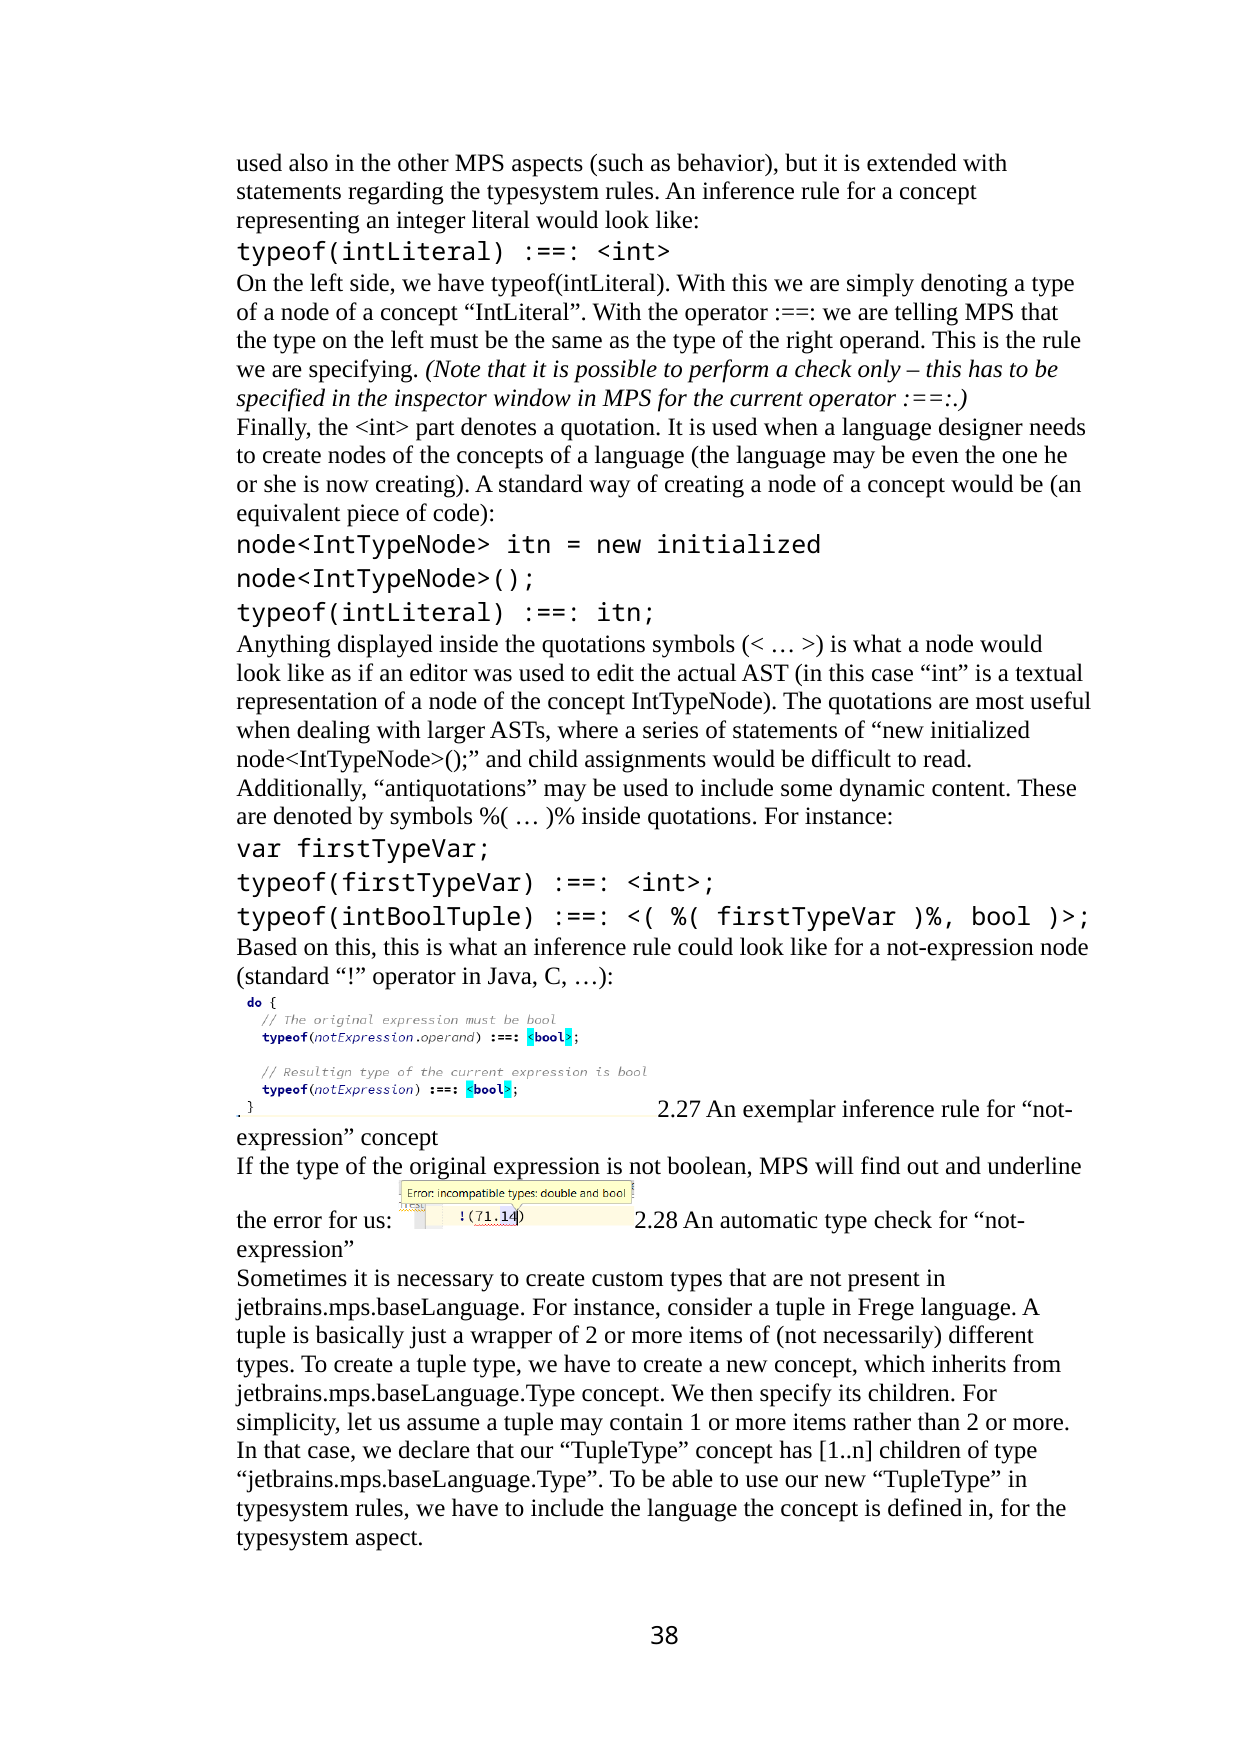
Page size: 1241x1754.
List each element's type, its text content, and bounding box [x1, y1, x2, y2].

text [236, 148, 1092, 234]
text On the left side, we have typeof(intLiteral). With this we are simply denoting a type of a node of a concept “IntLiteral”. With the operator :==: we are telling MPS that the type on the left must be the same as the type of the right operand. This is the rule we are specifying. (Note that it is possible to perform a check only – this has to be specified in the inspector window in MPS for the current operator :==:.) [236, 268, 1092, 412]
text If the type of the original expression is not boolean, MPS will find out and underline the error for us: 2.28 An automatic type check for “not-expression” [236, 1151, 1092, 1263]
text Based on this, this is what an inference rule could look like for a not-expression node (standard “!” operator in Java, C, …): [236, 932, 1092, 990]
picture [236, 990, 657, 1117]
text Anything displayed inside the quotations symbols (< … >) is what a node would look like as if an editor was used to edit the actual AST (in this case “int” is a textual representation of a node of the concept IntTypeNode). The quotations are most useful when dealing with larger ASTs, where a series of statements of “new initialized node<IntTypeNode>();” and child assignments would be difficult to read. Additionally, “antiquotations” may be used to include some dynamic content. These are denoted by symbols %( … )% inside quotations. For instance: [236, 629, 1092, 830]
text Sometimes it is necessary to create custom types that are not present in jetbrains.mps.baseLanguage. For instance, consider a tuple in Frege language. A tuple is basically just a wrapper of 2 or more items of (not necessarily) different types. To create a tuple type, we have to create a new concept, which inherits from jetbrains.mps.baseLanguage.Type concept. We then specify its children. For simplicity, let us assume a tuple may contain 1 or more items rather than 2 or more. In that case, we declare that our “TupleType” concept has [1..n] children of type “jetbrains.mps.baseLanguage.Type”. To be able to use our new “TupleType” in typesystem rules, we have to include the language the concept is defined in, for the typesystem aspect. [236, 1263, 1092, 1551]
text var firstTypeVar; [236, 830, 1092, 864]
text typeof(intBoolTuple) :==: <( %( firstTypeVar )%, bool )>; [236, 898, 1092, 932]
text node<IntTypeNode> itn = new initialized node<IntTypeNode>(); [236, 527, 1092, 595]
text typeof(intLiteral) :==: <int> [236, 234, 1092, 268]
text typeof(firstTypeVar) :==: <int>; [236, 864, 1092, 898]
picture [398, 1180, 635, 1229]
text Finally, the <int> part denotes a quotation. It is used when a language designer needs to create nodes of the concepts of a language (the language may be even the one he or she is now creating). A standard way of creating a node of a concept would be (an equivalent piece of code): [236, 412, 1092, 527]
text typeof(intLiteral) :==: itn; [236, 595, 1092, 629]
